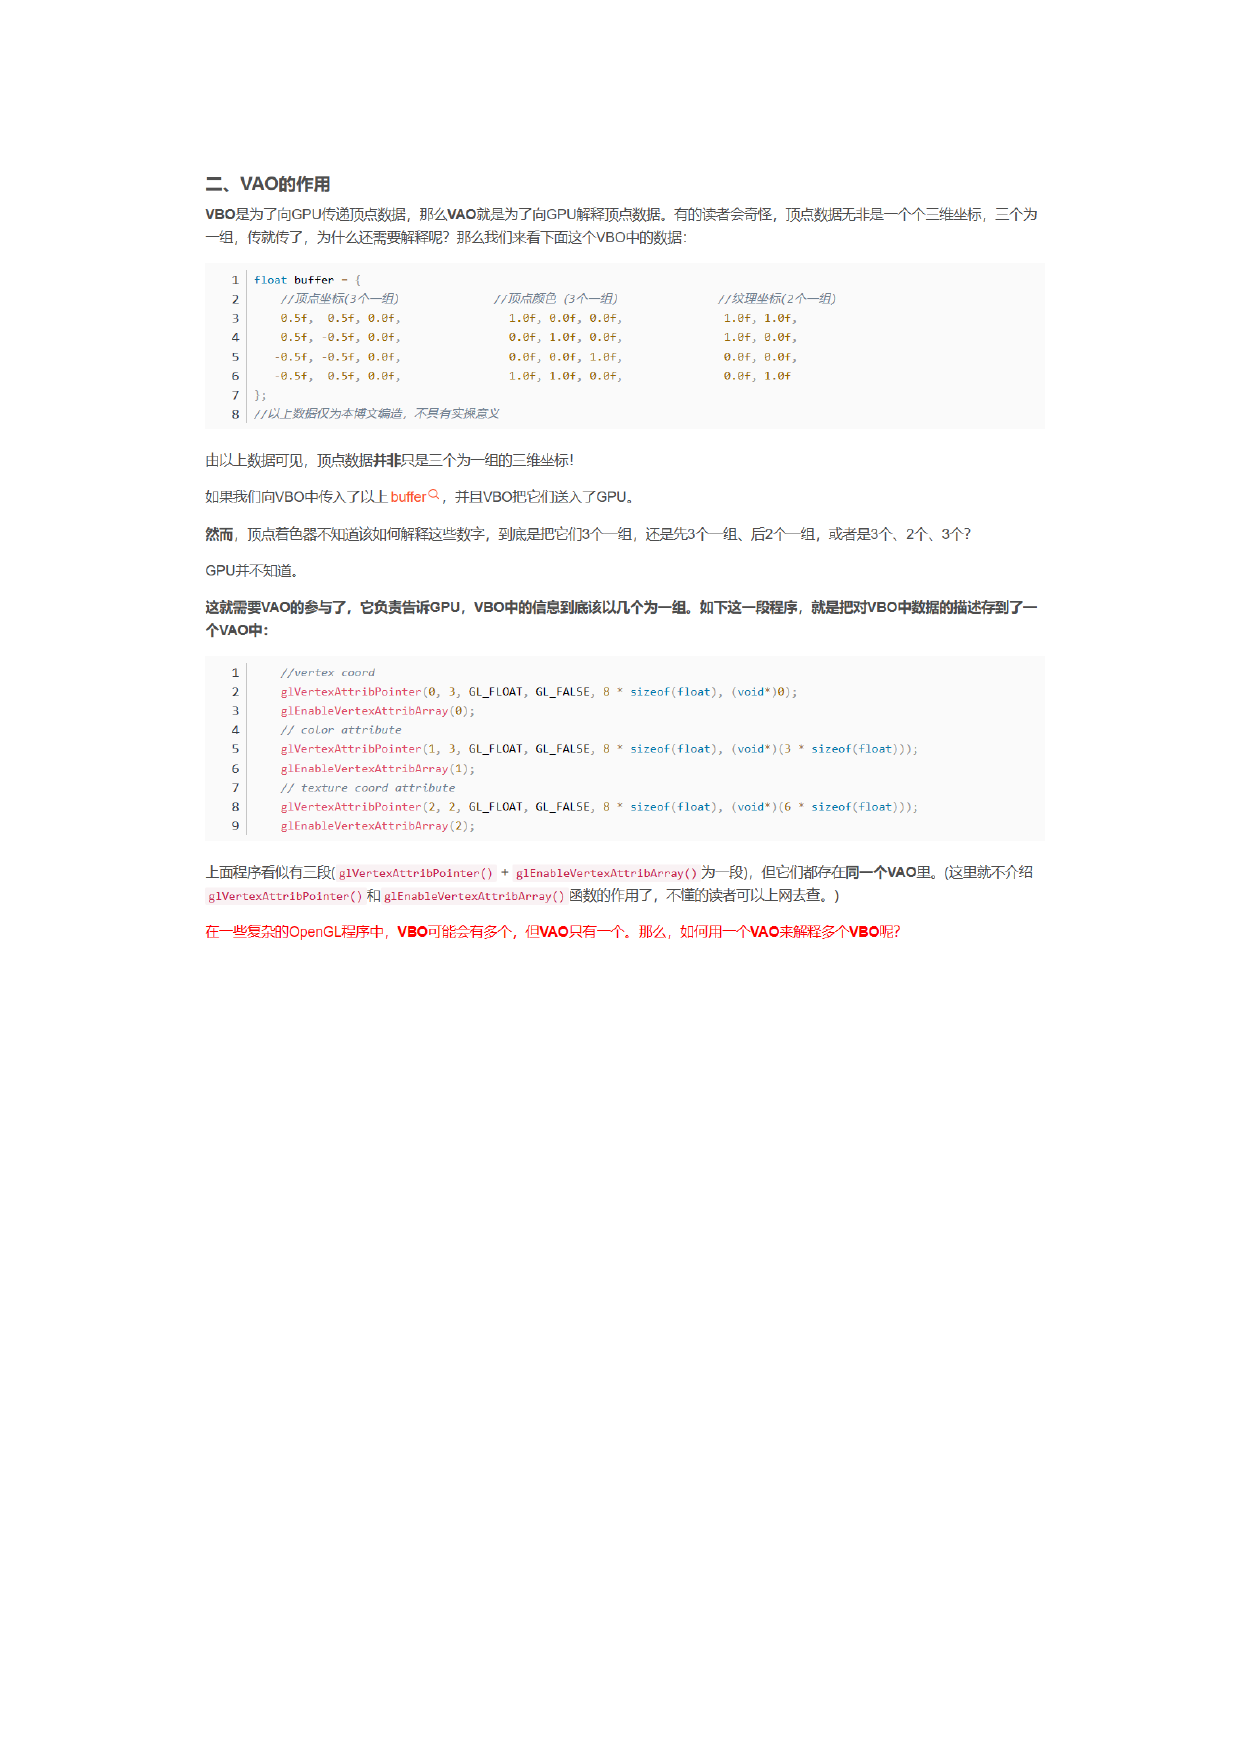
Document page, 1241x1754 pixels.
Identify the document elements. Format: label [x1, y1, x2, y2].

picture [187, 162, 1053, 964]
